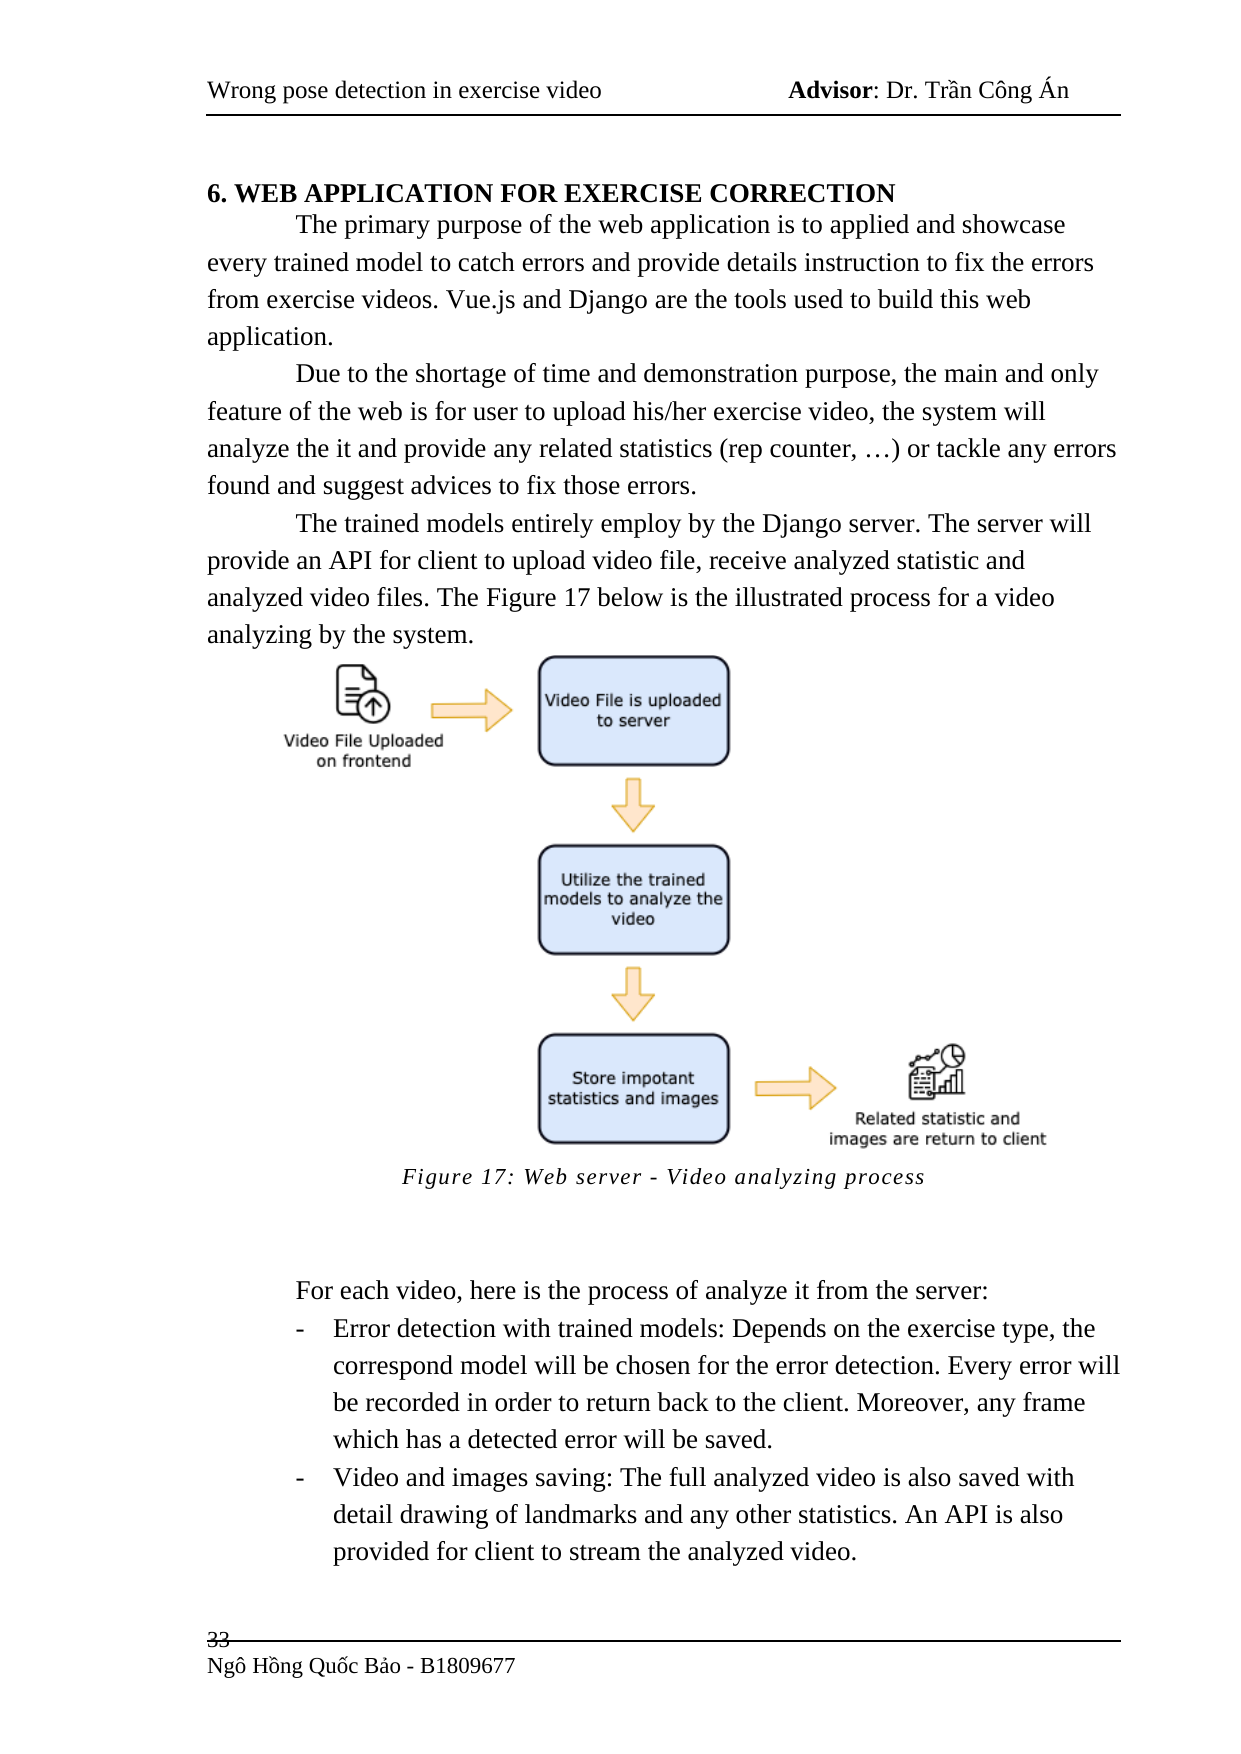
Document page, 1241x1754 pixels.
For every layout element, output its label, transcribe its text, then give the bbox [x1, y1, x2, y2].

text 6. WEB APPLICATION FOR EXERCISE CORRECTION [207, 177, 1122, 208]
text The trained models entirely employ by the Django server. The server will provide an API for client to upload video file, receive analyzed statistic and analyzed video files. The Figure 17 below is the illustrated process for a video analyzing by the system. [207, 507, 1122, 650]
list Video and images saving: The full analyzed video is also saved with detail drawing of landmarks and any other statistics. An API is also provided for client to stream the analyzed video. [295, 1461, 1122, 1567]
text Due to the shortage of time and demonstration purpose, the main and only feature of the web is for user to upload his/her exercise video, the system will analyze the it and provide any related statistics (rep counter, …) or tackle any errors found and suggest advices to fix those errors. [207, 357, 1122, 501]
picture [269, 655, 1059, 1157]
text For each video, here is the process of analyze it from the server: [207, 1274, 1122, 1306]
text The primary purpose of the web application is to applied and showcase every trained model to catch errors and provide details instruction to fix the errors from exercise videos. Vue.js and Django are the tools used to build this web application. [207, 208, 1122, 351]
text Figure 17: Web server - Video analyzing process [207, 1163, 1122, 1189]
list Error detection with trained models: Depends on the exercise type, the correspond model will be chosen for the error detection. Every error will be recorded in order to return back to the client. Moreover, any frame which has a detected error will be saved. [295, 1312, 1122, 1455]
